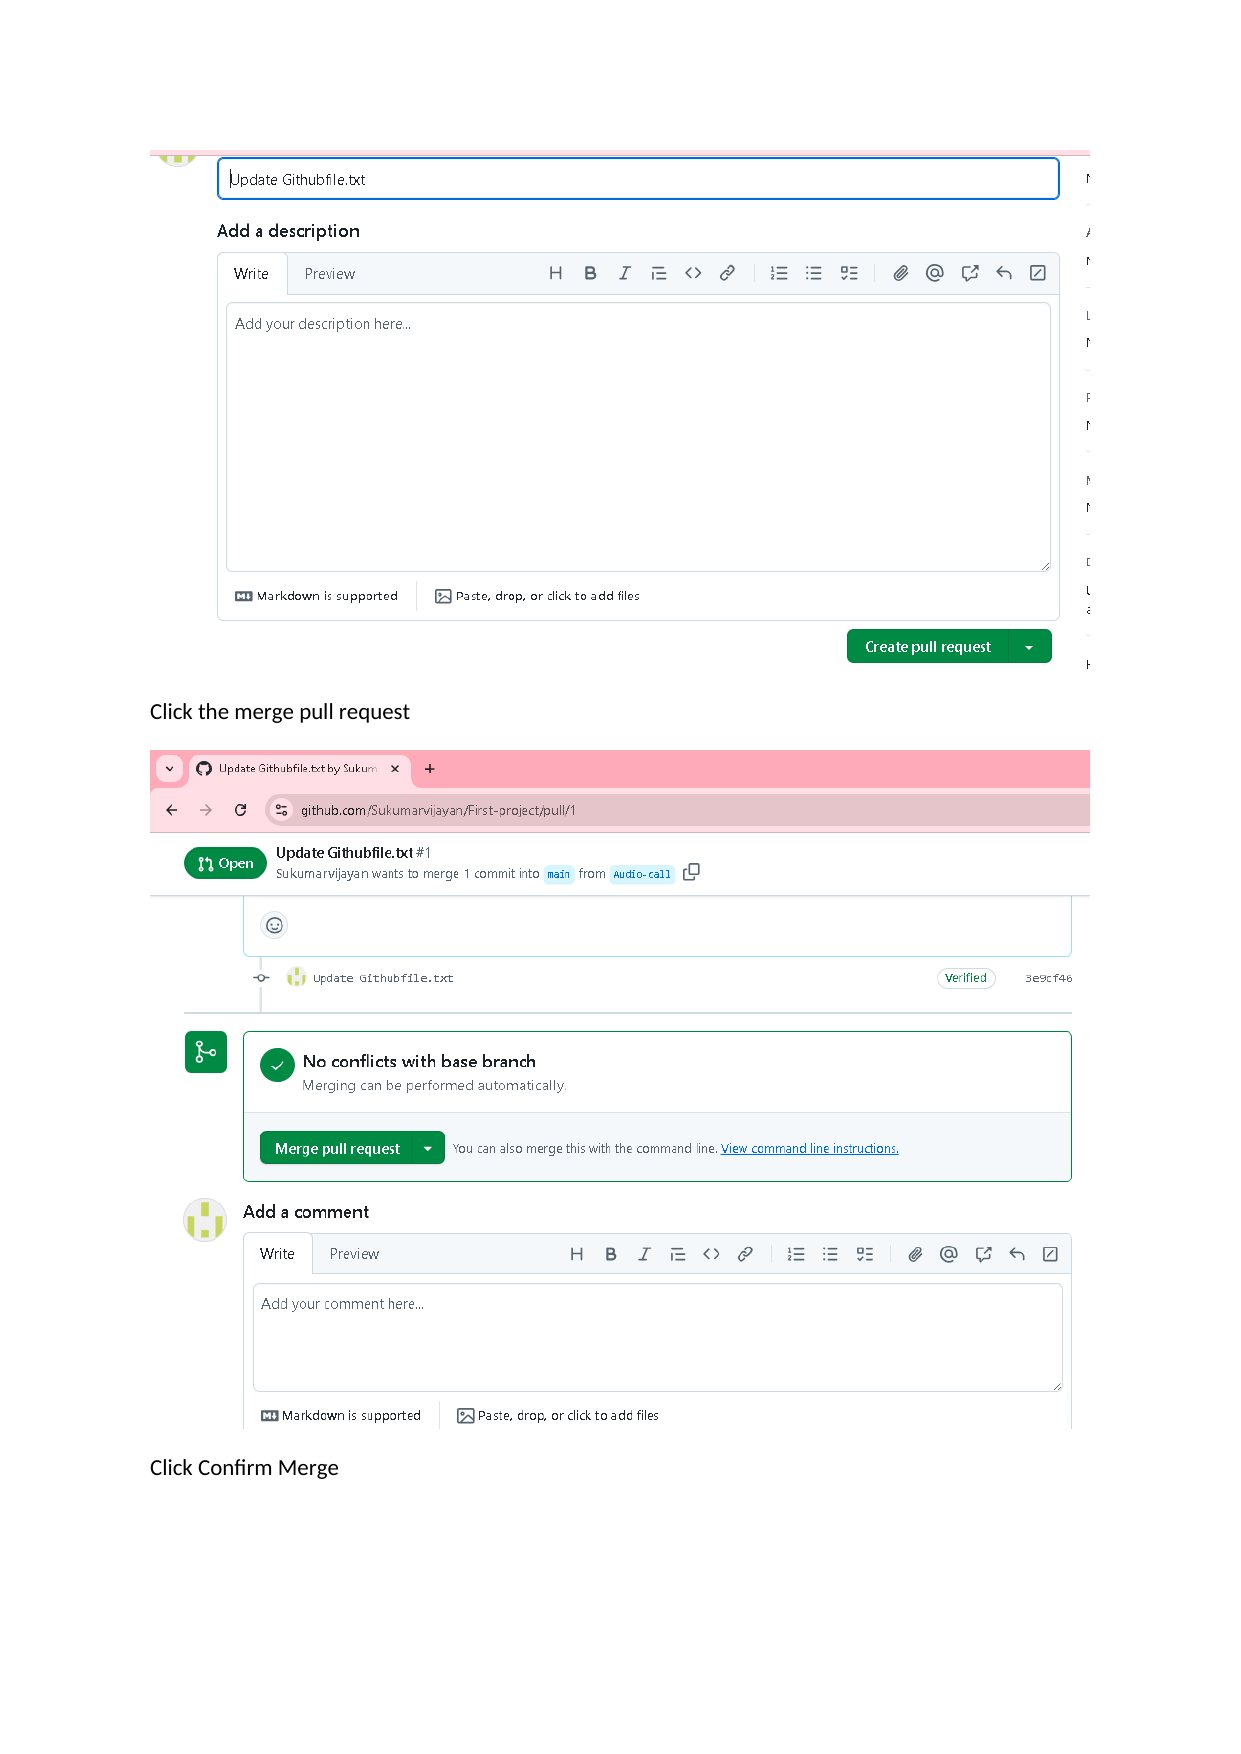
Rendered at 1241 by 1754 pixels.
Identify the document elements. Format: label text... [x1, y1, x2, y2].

picture [150, 150, 1091, 672]
picture [150, 750, 1091, 1429]
text Click Confirm Merge [150, 1453, 1090, 1481]
text Click the merge pull request [150, 697, 1090, 725]
